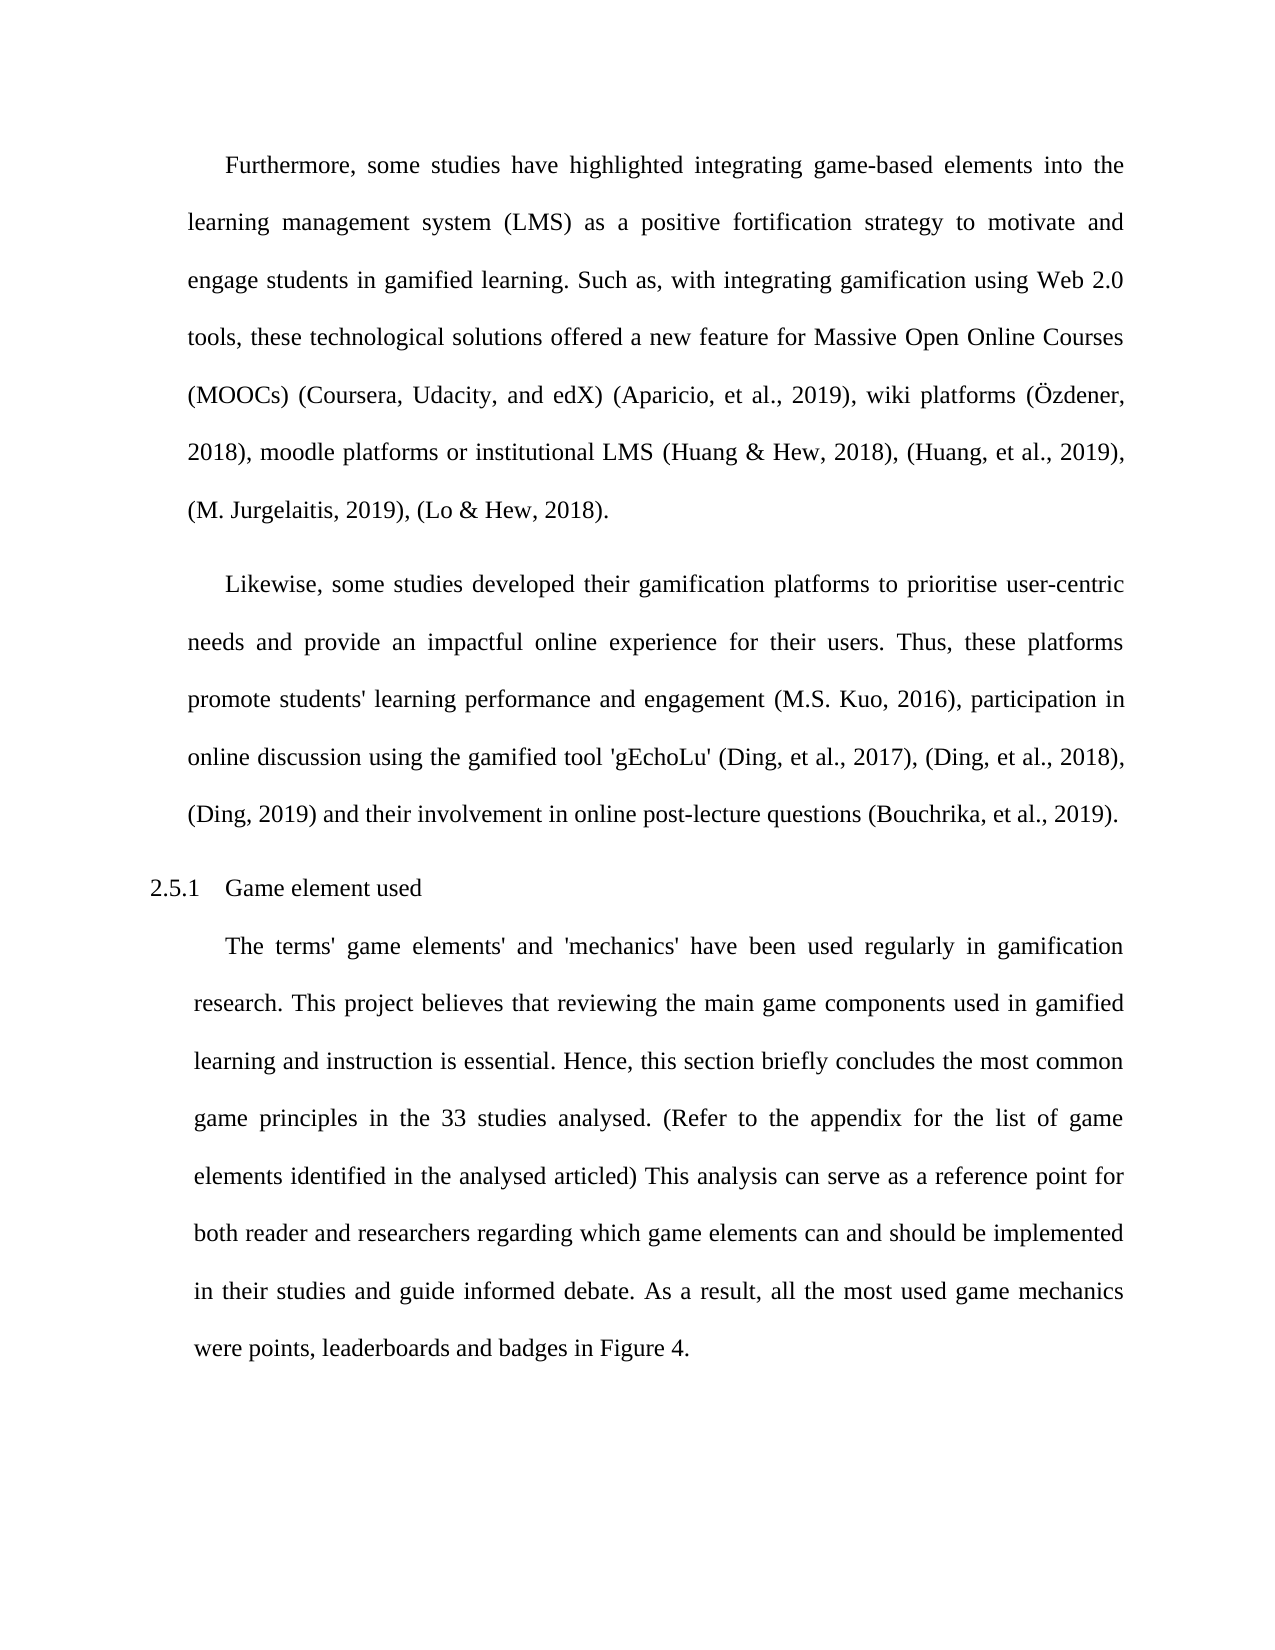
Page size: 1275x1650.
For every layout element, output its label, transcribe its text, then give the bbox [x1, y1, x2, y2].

text Likewise, some studies developed their gamification platforms to prioritise user-centric needs and provide an impactful online experience for their users. Thus, these platforms promote students' learning performance and engagement , participation in online discussion using the gamified tool 'gEchoLu' , , and their involvement in online post-lecture questions . [187, 569, 1125, 828]
subtitle Game element used [150, 873, 1125, 902]
text Furthermore, some studies have highlighted integrating game-based elements into the learning management system (LMS) as a positive fortification strategy to motivate and engage students in gamified learning. Such as, with integrating gamification using Web 2.0 tools, these technological solutions offered a new feature for Massive Open Online Courses (MOOCs) (Coursera, Udacity, and edX) , wiki platforms , moodle platforms or institutional LMS , , , . [187, 150, 1125, 524]
text The terms' game elements' and 'mechanics' have been used regularly in gamification research. This project believes that reviewing the main game components used in gamified learning and instruction is essential. Hence, this section briefly concludes the most common game principles in the 33 studies analysed. (Refer to the appendix for the list of game elements identified in the analysed articled) This analysis can serve as a reference point for both reader and researchers regarding which game elements can and should be implemented in their studies and guide informed debate. As a result, all the most used game mechanics were points, leaderboards and badges in Figure 4. [194, 931, 1125, 1362]
